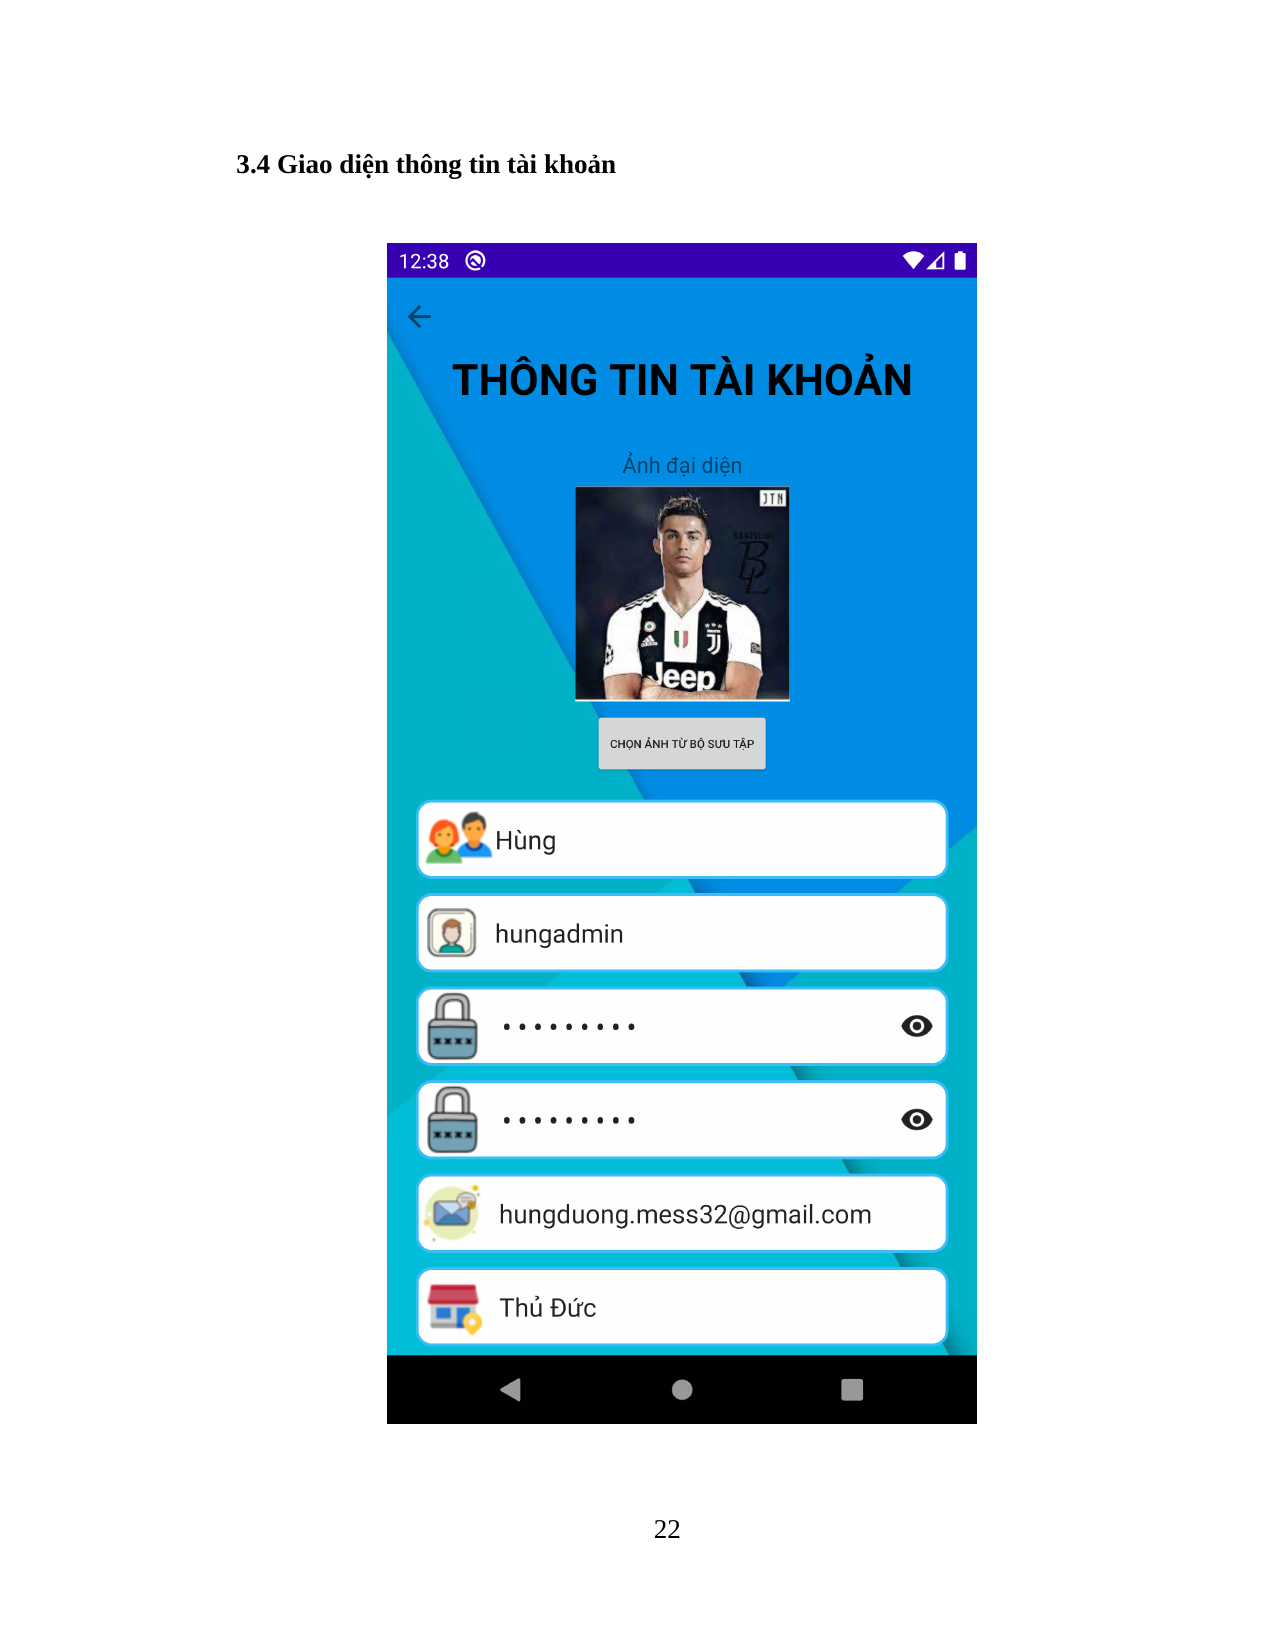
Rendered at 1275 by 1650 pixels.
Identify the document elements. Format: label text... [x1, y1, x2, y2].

subtitle 3.4 Giao diện thông tin tài khoản [177, 148, 1157, 179]
picture [387, 243, 977, 1424]
